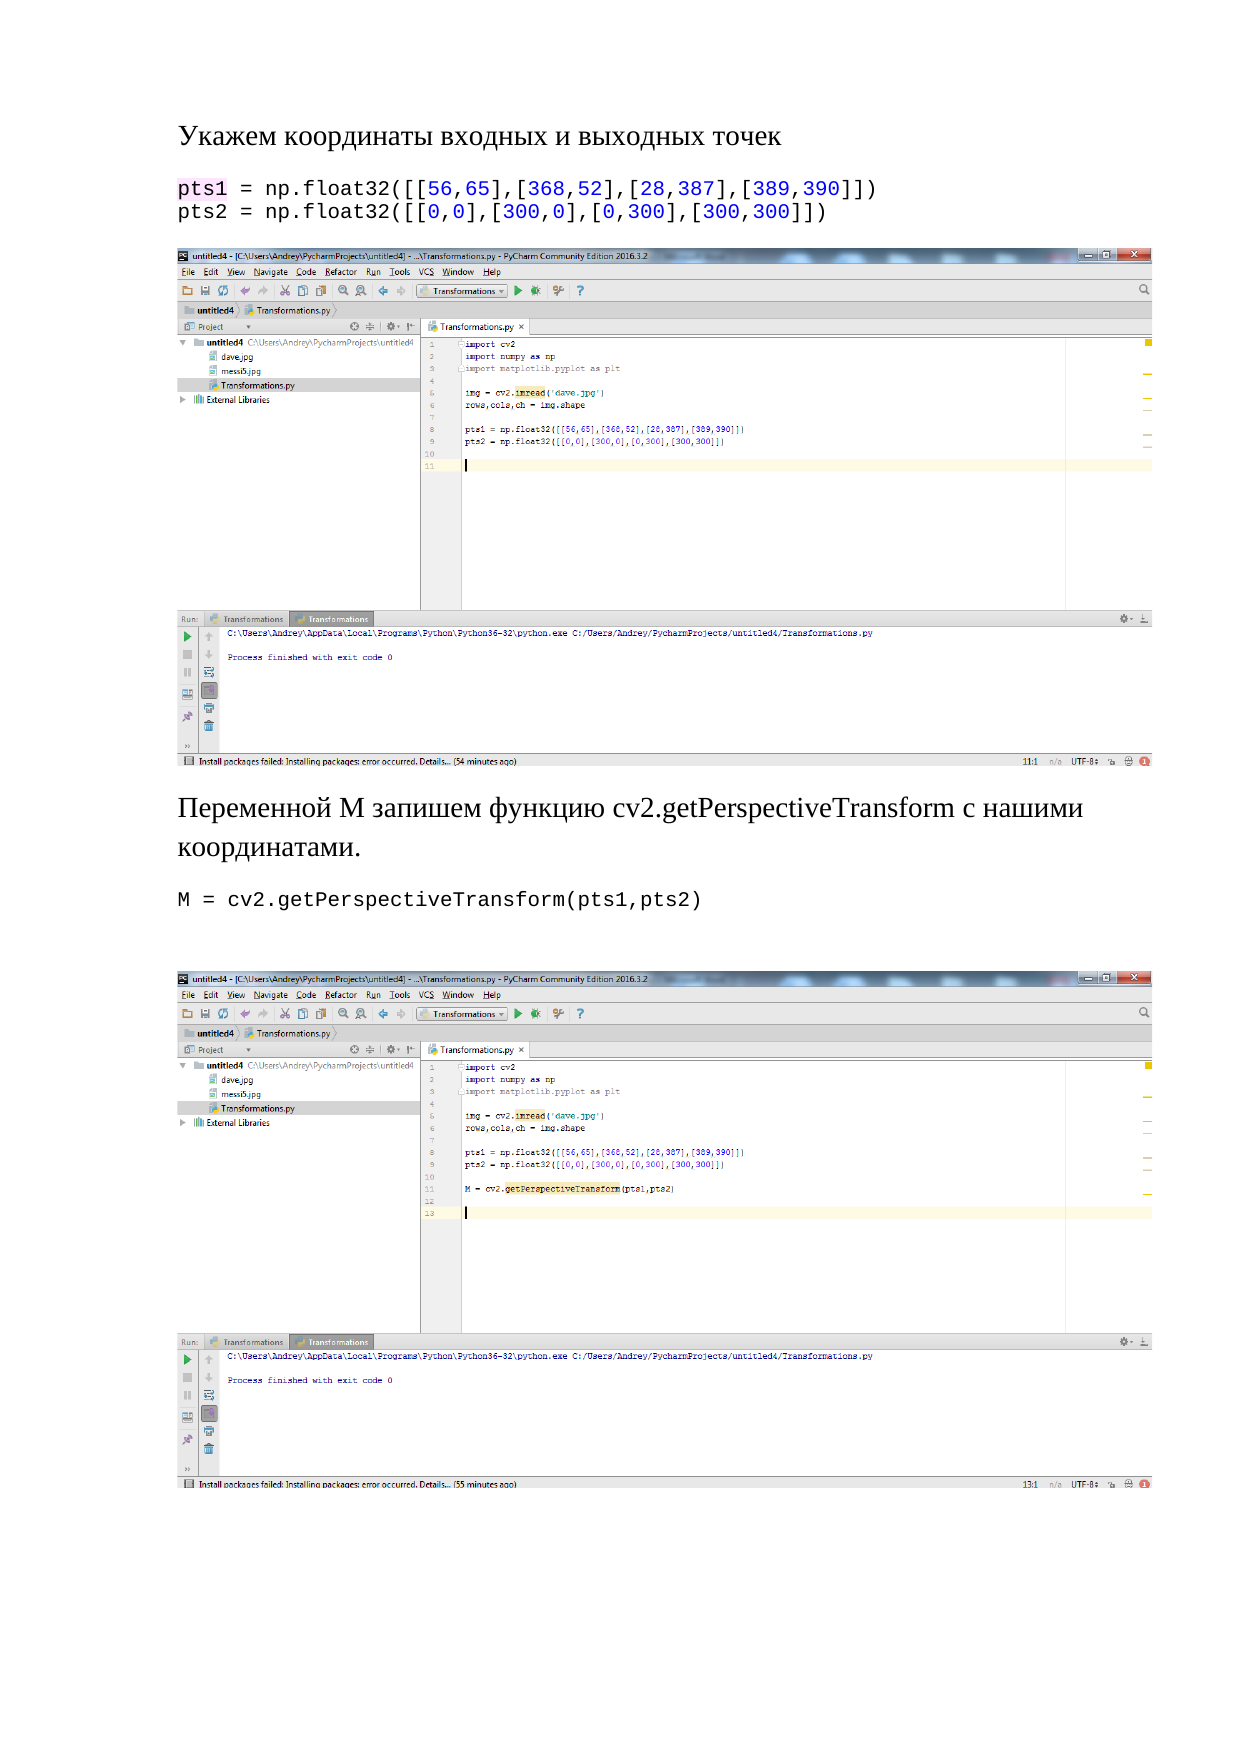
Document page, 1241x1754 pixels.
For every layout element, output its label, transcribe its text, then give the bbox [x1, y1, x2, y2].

text Переменной М запишем функцию cv2.getPerspectiveTransform с нашими координатами. [177, 791, 1152, 863]
text Укажем координаты входных и выходных точек [177, 118, 1152, 152]
text pts1 = np.float32([[56,65],[368,52],[28,387],[389,390]]) pts2 = np.float32([[0,0],[300,0],[0,300],[300,300]]) [177, 177, 1152, 225]
picture [177, 971, 1153, 1488]
text M = cv2.getPerspectiveTransform(pts1,pts2) [177, 888, 1152, 912]
picture [177, 248, 1153, 766]
